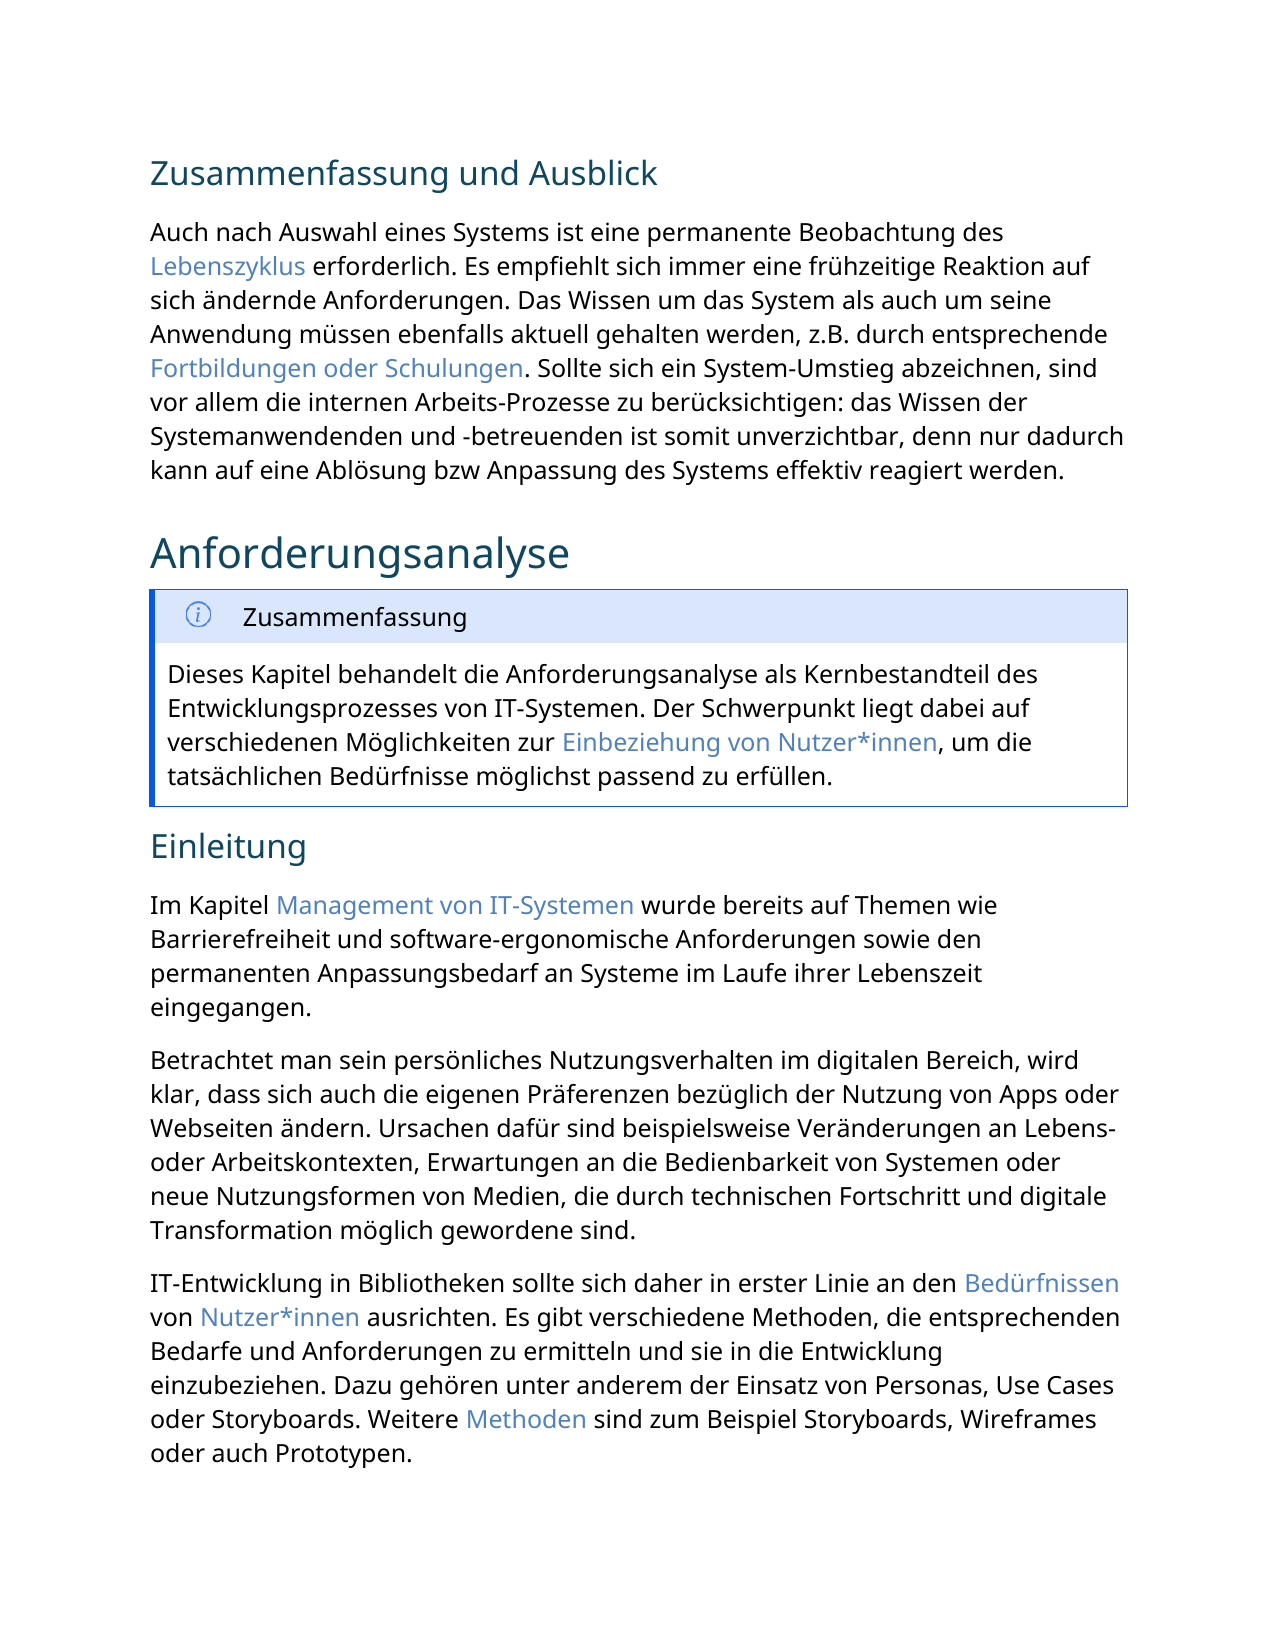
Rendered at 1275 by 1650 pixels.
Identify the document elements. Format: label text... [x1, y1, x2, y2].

text Auch nach Auswahl eines Systems ist eine permanente Beobachtung des Lebenszyklus erforderlich. Es empfiehlt sich immer eine frühzeitige Reaktion auf sich ändernde Anforderungen. Das Wissen um das System als auch um seine Anwendung müssen ebenfalls aktuell gehalten werden, z.B. durch entsprechende Fortbildungen oder Schulungen. Sollte sich ein System-Umstieg abzeichnen, sind vor allem die internen Arbeits-Prozesse zu berücksichtigen: das Wissen der Systemanwendenden und -betreuenden ist somit unverzichtbar, denn nur dadurch kann auf eine Ablösung bzw Anpassung des Systems effektiv reagiert werden. [150, 214, 1125, 487]
table_cell Dieses Kapitel behandelt die Anforderungsanalyse als Kernbestandteil des Entwicklungsprozesses von IT-Systemen. Der Schwerpunkt liegt dabei auf verschiedenen Möglichkeiten zur Einbeziehung von Nutzer*innen, um die tatsächlichen Bedürfnisse möglichst passend zu erfüllen. [155, 644, 1127, 806]
subtitle Einleitung [150, 823, 1125, 869]
text Betrachtet man sein persönliches Nutzungsverhalten im digitalen Bereich, wird klar, dass sich auch die eigenen Präferenzen bezüglich der Nutzung von Apps oder Webseiten ändern. Ursachen dafür sind beispielsweise Veränderungen an Lebens- oder Arbeitskontexten, Erwartungen an die Bedienbarkeit von Systemen oder neue Nutzungsformen von Medien, die durch technischen Fortschritt und digitale Transformation möglich gewordene sind. [150, 1042, 1125, 1247]
text Im Kapitel Management von IT-Systemen wurde bereits auf Themen wie Barrierefreiheit und software-ergonomische Anforderungen sowie den permanenten Anpassungsbedarf an Systeme im Laufe ihrer Lebenszeit eingegangen. [150, 887, 1125, 1024]
subtitle Zusammenfassung und Ausblick [150, 150, 1125, 195]
picture [186, 601, 211, 627]
text IT-Entwicklung in Bibliotheken sollte sich daher in erster Linie an den Bedürfnissen von Nutzer*innen ausrichten. Es gibt verschiedene Methoden, die entsprechenden Bedarfe und Anforderungen zu ermitteln und sie in die Entwicklung einzubeziehen. Dazu gehören unter anderem der Einsatz von Personas, Use Cases oder Storyboards. Weitere Methoden sind zum Beispiel Storyboards, Wireframes oder auch Prototypen. [150, 1266, 1125, 1470]
table_header Zusammenfassung [155, 590, 1127, 643]
subtitle Anforderungsanalyse [150, 524, 1125, 581]
